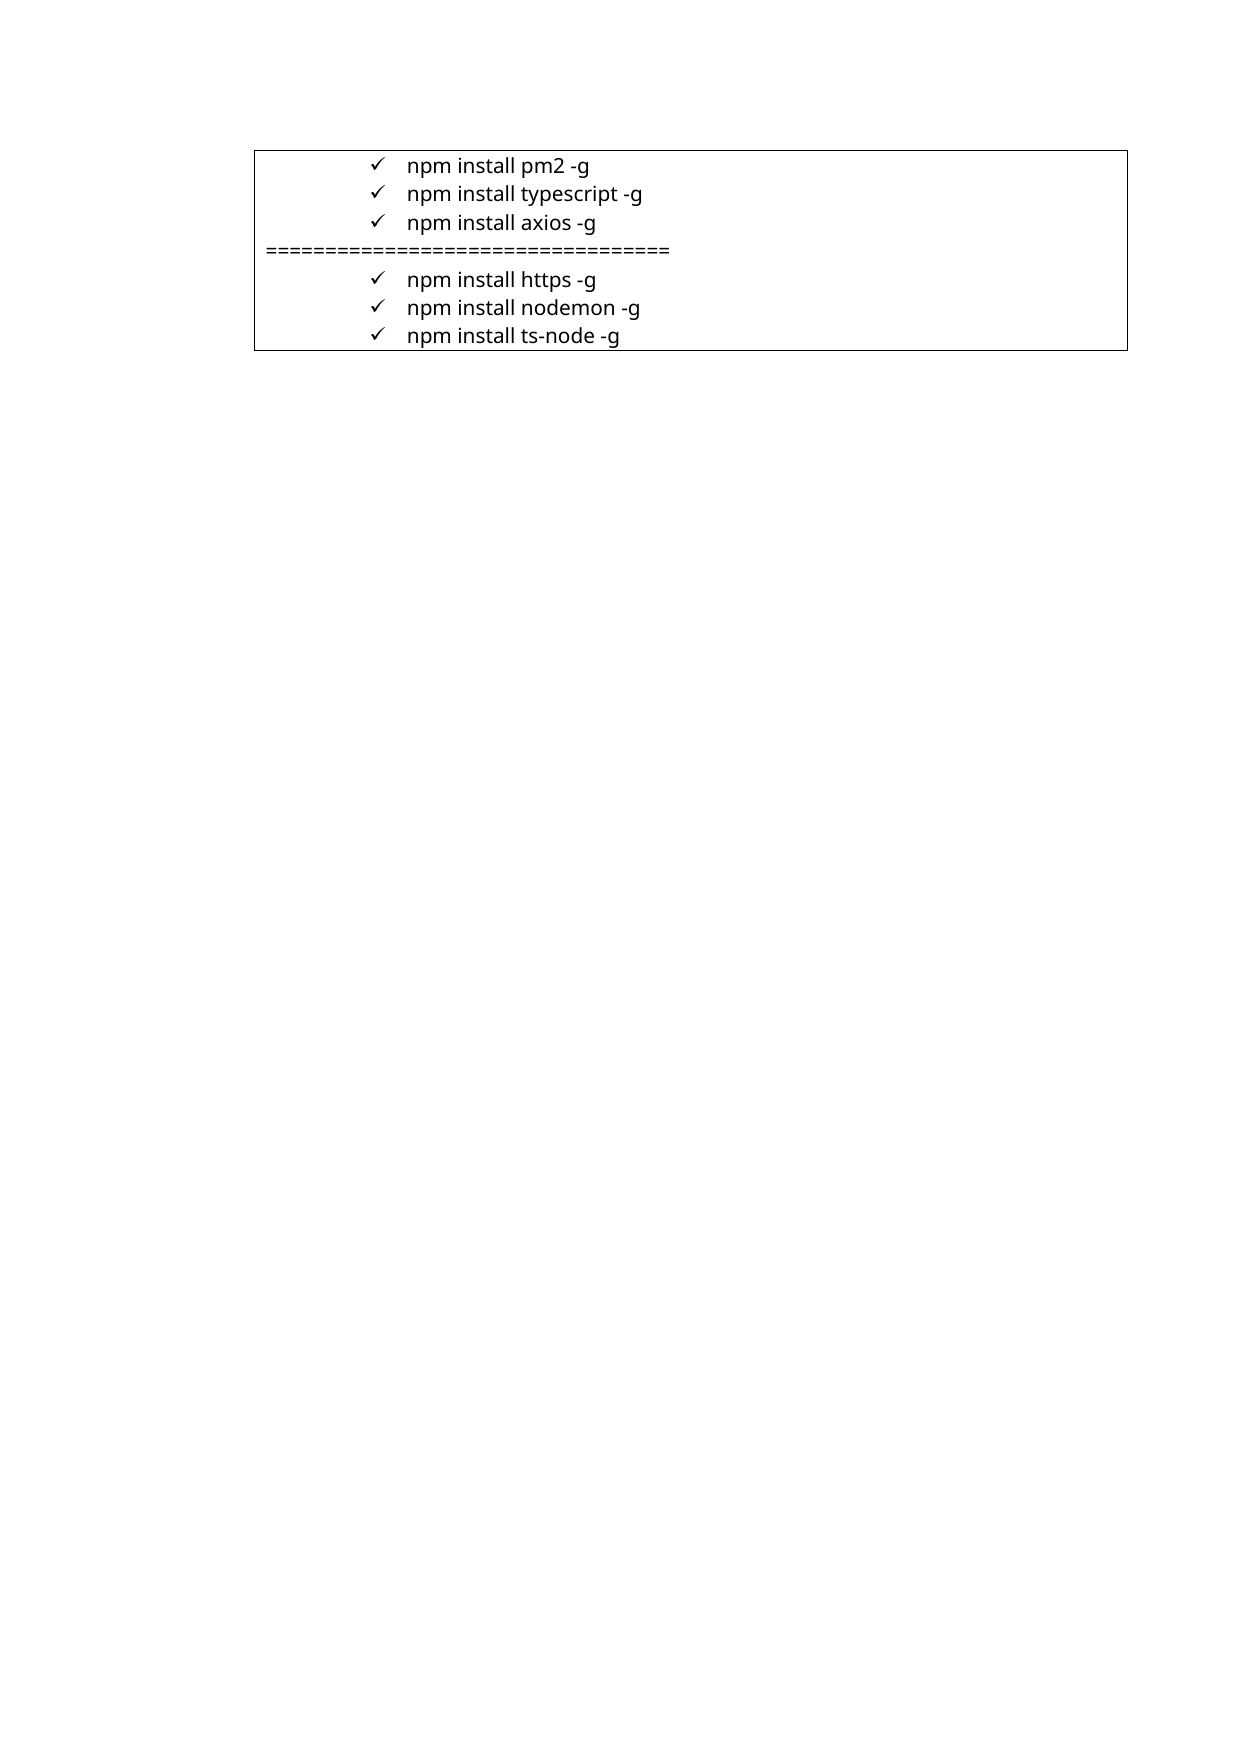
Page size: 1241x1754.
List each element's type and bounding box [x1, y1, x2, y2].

table_header [255, 151, 1127, 350]
